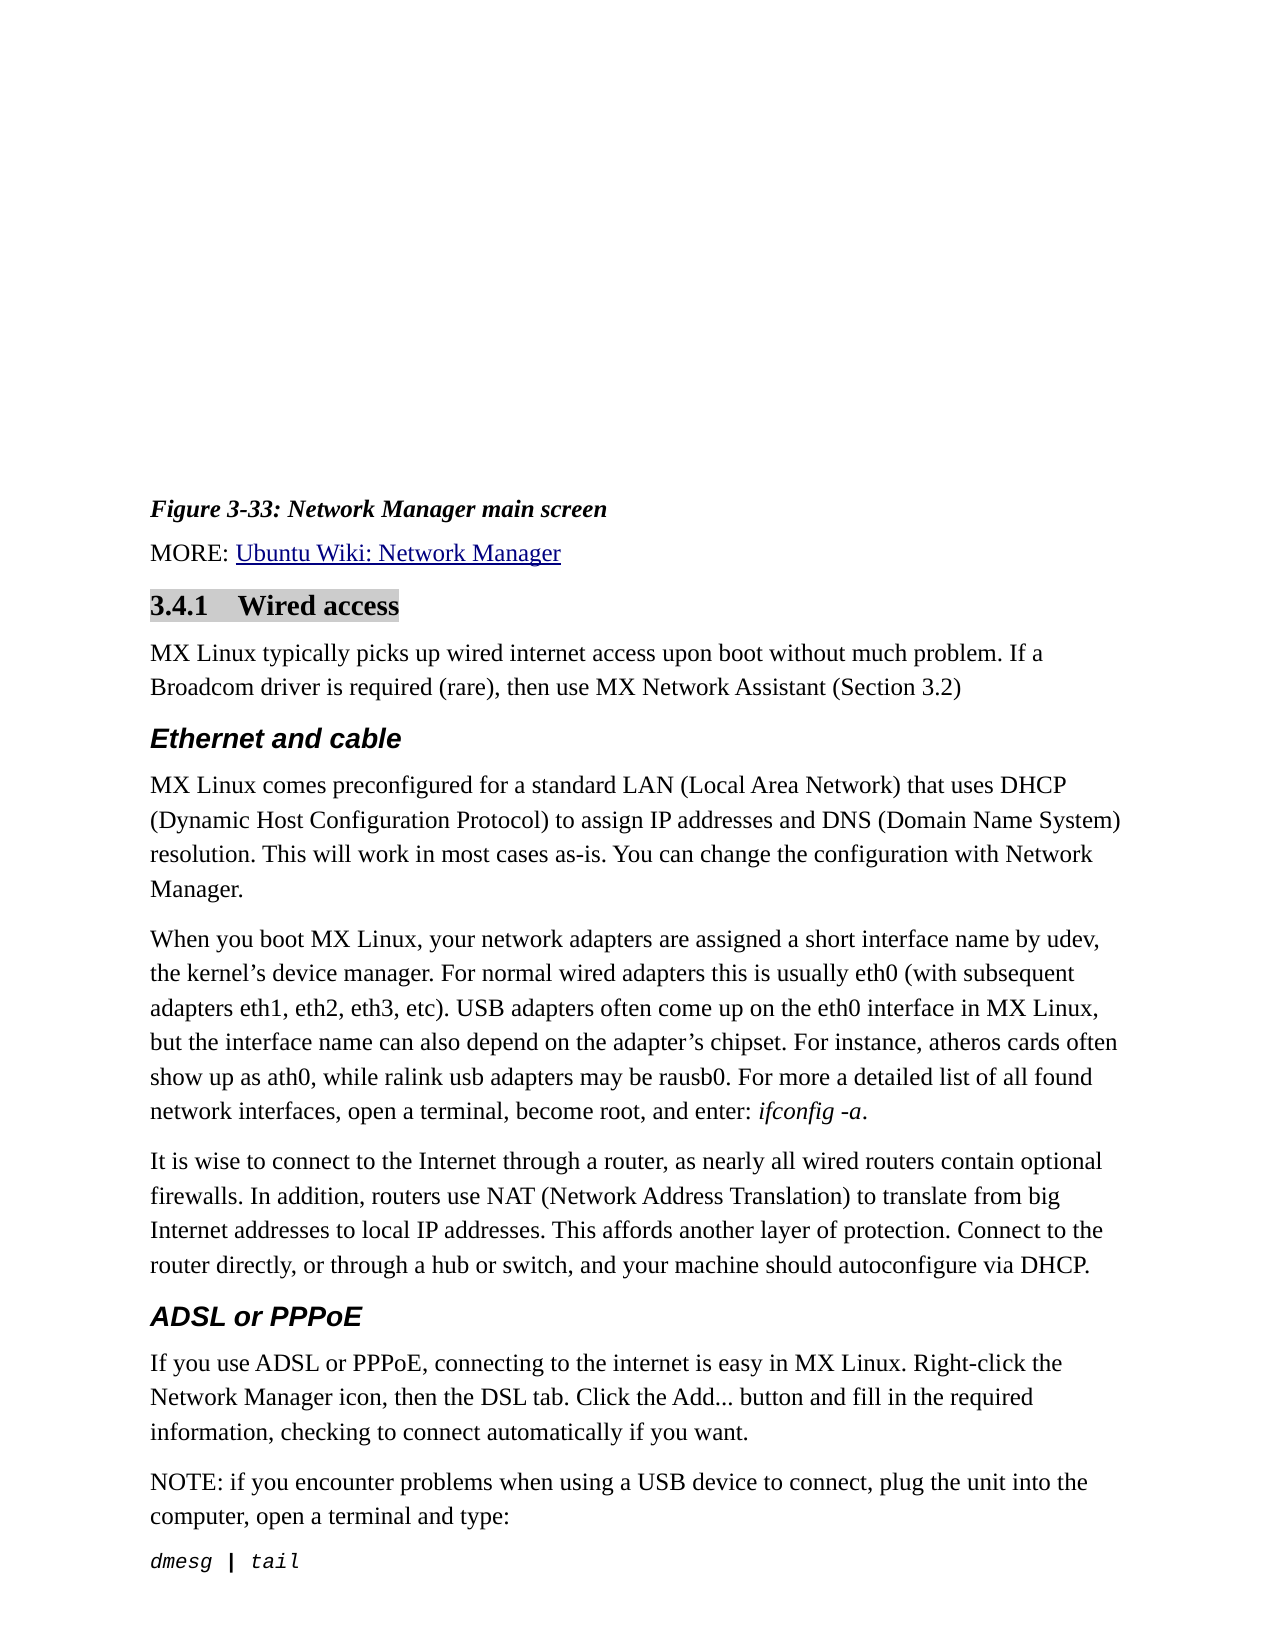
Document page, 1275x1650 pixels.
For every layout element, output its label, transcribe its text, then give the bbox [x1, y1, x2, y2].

subtitle ADSL or PPPoE [150, 1300, 1125, 1332]
subtitle 3.4.1 Wired access [150, 588, 1125, 622]
text NOTE: if you encounter problems when using a USB device to connect, plug the unit into the computer, open a terminal and type: [150, 1467, 1125, 1530]
text Figure 3-33: Network Manager main screen [150, 494, 1125, 523]
text MORE: Ubuntu Wiki: Network Manager [150, 538, 1125, 567]
text dmesg | tail [150, 1552, 1125, 1575]
text MX Linux typically picks up wired internet access upon boot without much problem. If a Broadcom driver is required (rare), then use MX Network Assistant (Section 3.2) [150, 638, 1125, 701]
text MX Linux comes preconfigured for a standard LAN (Local Area Network) that uses DHCP (Dynamic Host Configuration Protocol) to assign IP addresses and DNS (Domain Name System) resolution. This will work in most cases as-is. You can change the configuration with Network Manager. [150, 770, 1125, 902]
subtitle Ethernet and cable [150, 722, 1125, 755]
text When you boot MX Linux, your network adapters are assigned a short interface name by udev, the kernel’s device manager. For normal wired adapters this is usually eth0 (with subsequent adapters eth1, eth2, eth3, etc). USB adapters often come up on the eth0 interface in MX Linux, but the interface name can also depend on the adapter’s chipset. For instance, atheros cards often show up as ath0, while ralink usb adapters may be rausb0. For more a detailed list of all found network interfaces, open a terminal, become root, and enter: ifconfig -a. [150, 924, 1125, 1125]
text If you use ADSL or PPPoE, connecting to the internet is easy in MX Linux. Right-click the Network Manager icon, then the DSL tab. Click the Add... button and fill in the required information, checking to connect automatically if you want. [150, 1348, 1125, 1446]
text It is wise to connect to the Internet through a router, as nearly all wired routers contain optional firewalls. In addition, routers use NAT (Network Address Translation) to translate from big Internet addresses to local IP addresses. This affords another layer of protection. Connect to the router directly, or through a hub or switch, and your machine should autoconfigure via DHCP. [150, 1146, 1125, 1278]
